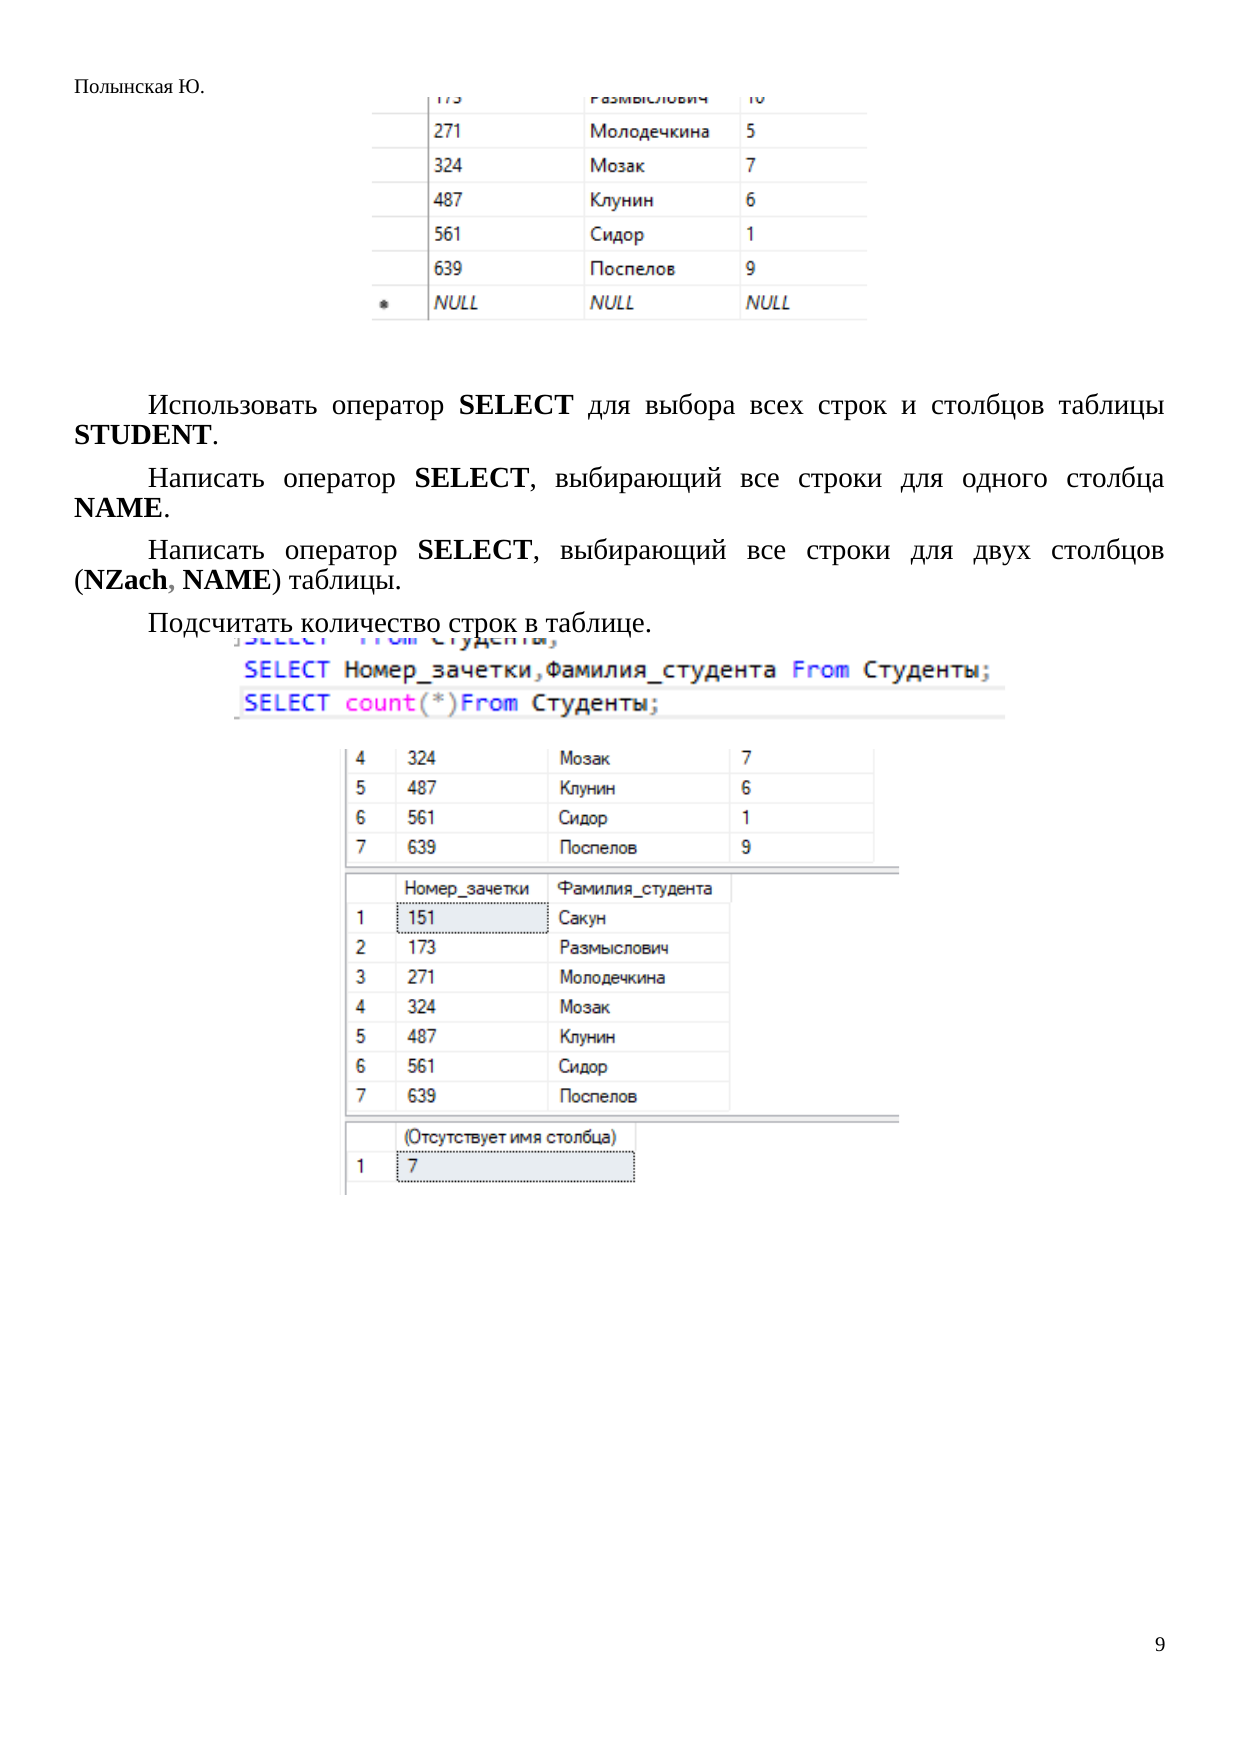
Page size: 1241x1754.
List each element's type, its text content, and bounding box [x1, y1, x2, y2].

text Использовать оператор SELECT для выбора всех строк и столбцов таблицы STUDENT. [74, 390, 1165, 450]
picture [339, 749, 900, 1195]
text Написать оператор SELECT, выбирающий все строки для двух столбцов (NZach, NAME) таблицы. [74, 536, 1165, 596]
text Написать оператор SELECT, выбирающий все строки для одного столбца NAME. [74, 463, 1165, 523]
picture [234, 638, 1005, 730]
picture [371, 97, 868, 322]
text Подсчитать количество строк в таблице. [74, 608, 1165, 639]
